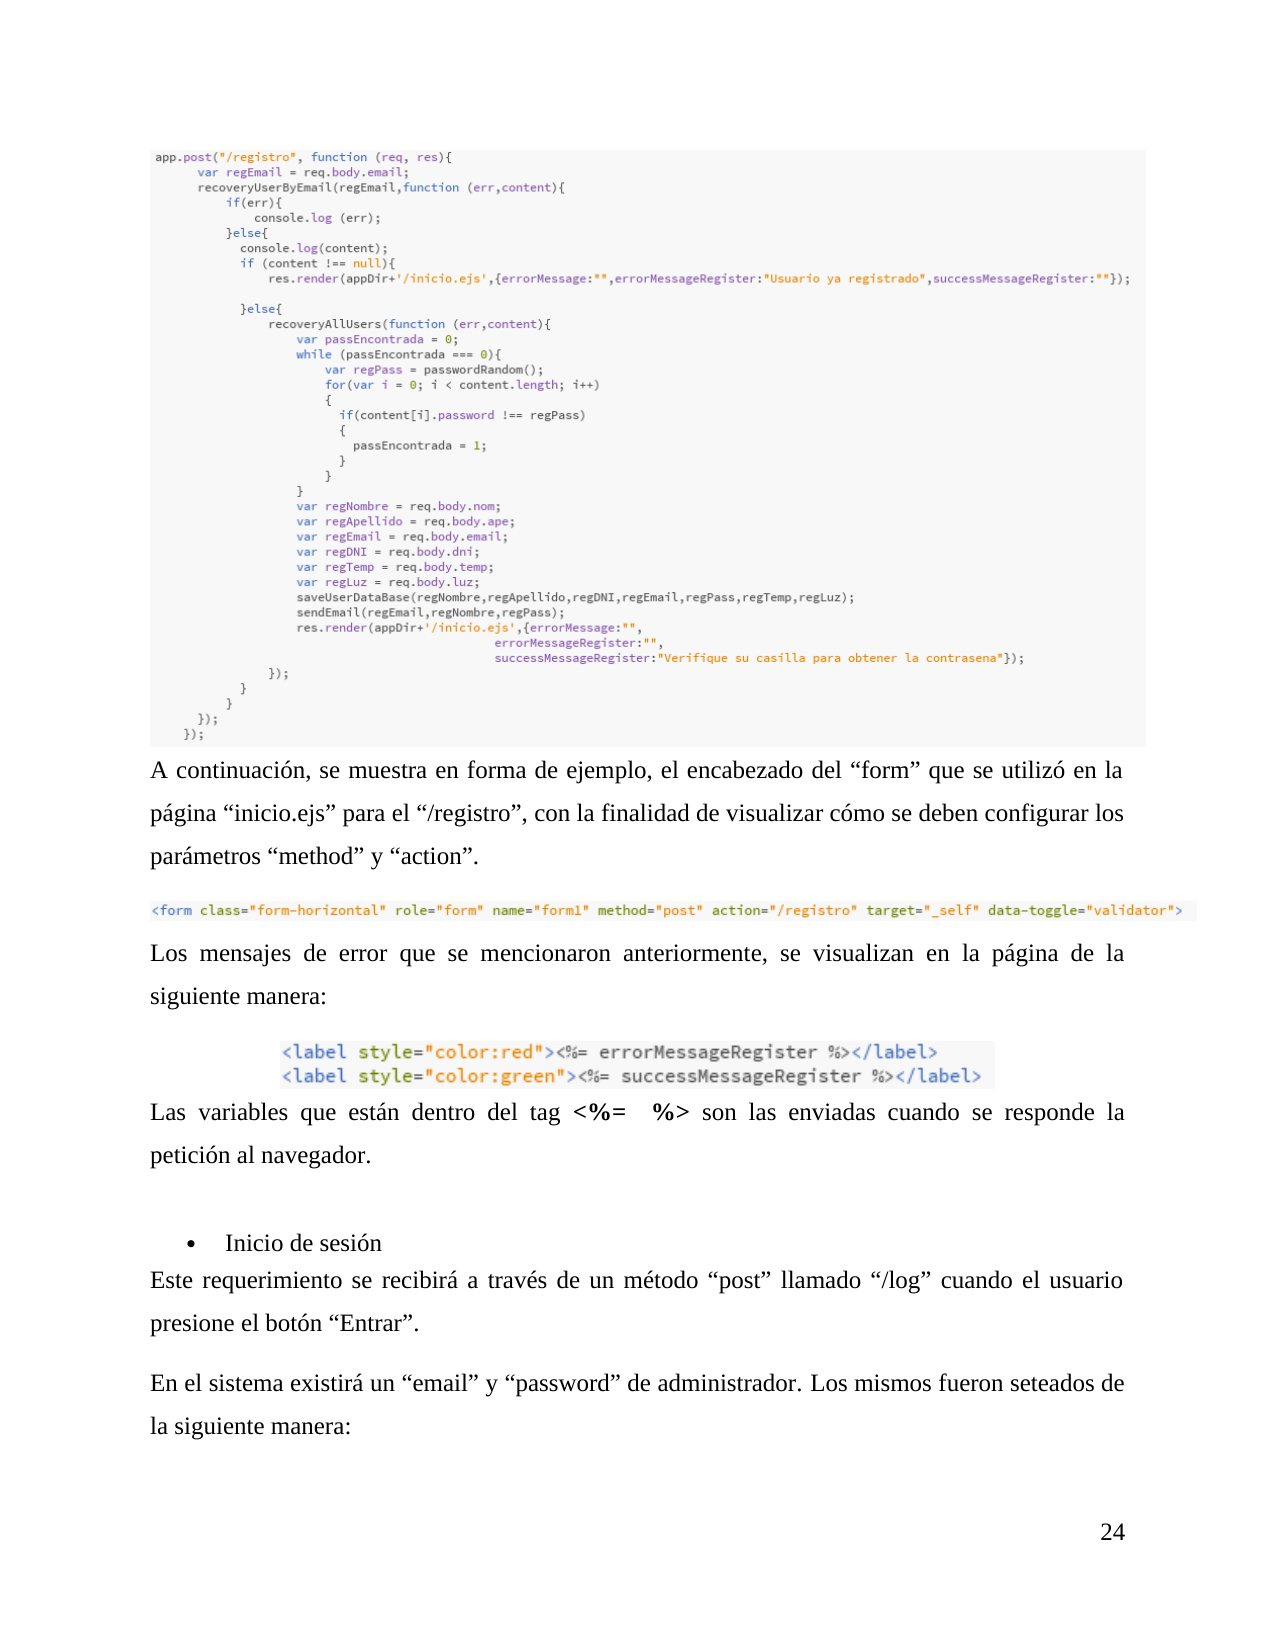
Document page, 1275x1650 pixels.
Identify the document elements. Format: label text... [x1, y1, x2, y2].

text Los mensajes de error que se mencionaron anteriormente, se visualizan en la página de la siguiente manera: [150, 938, 1125, 1010]
list Inicio de sesión [187, 1228, 1125, 1257]
text En el sistema existirá un “email” y “password” de administrador. Los mismos fueron seteados de la siguiente manera: [150, 1368, 1125, 1440]
picture [280, 1041, 995, 1089]
text Este requerimiento se recibirá a través de un método “post” llamado “/log” cuando el usuario presione el botón “Entrar”. [150, 1265, 1125, 1337]
text Las variables que están dentro del tag <%= %> son las enviadas cuando se responde la petición al navegador. [150, 1097, 1125, 1168]
text A continuación, se muestra en forma de ejemplo, el encabezado del “form” que se utilizó en la página “inicio.ejs” para el “/registro”, con la finalidad de visualizar cómo se deben configurar los parámetros “method” y “action”. [150, 755, 1125, 870]
picture [150, 150, 1147, 747]
picture [150, 901, 1197, 921]
